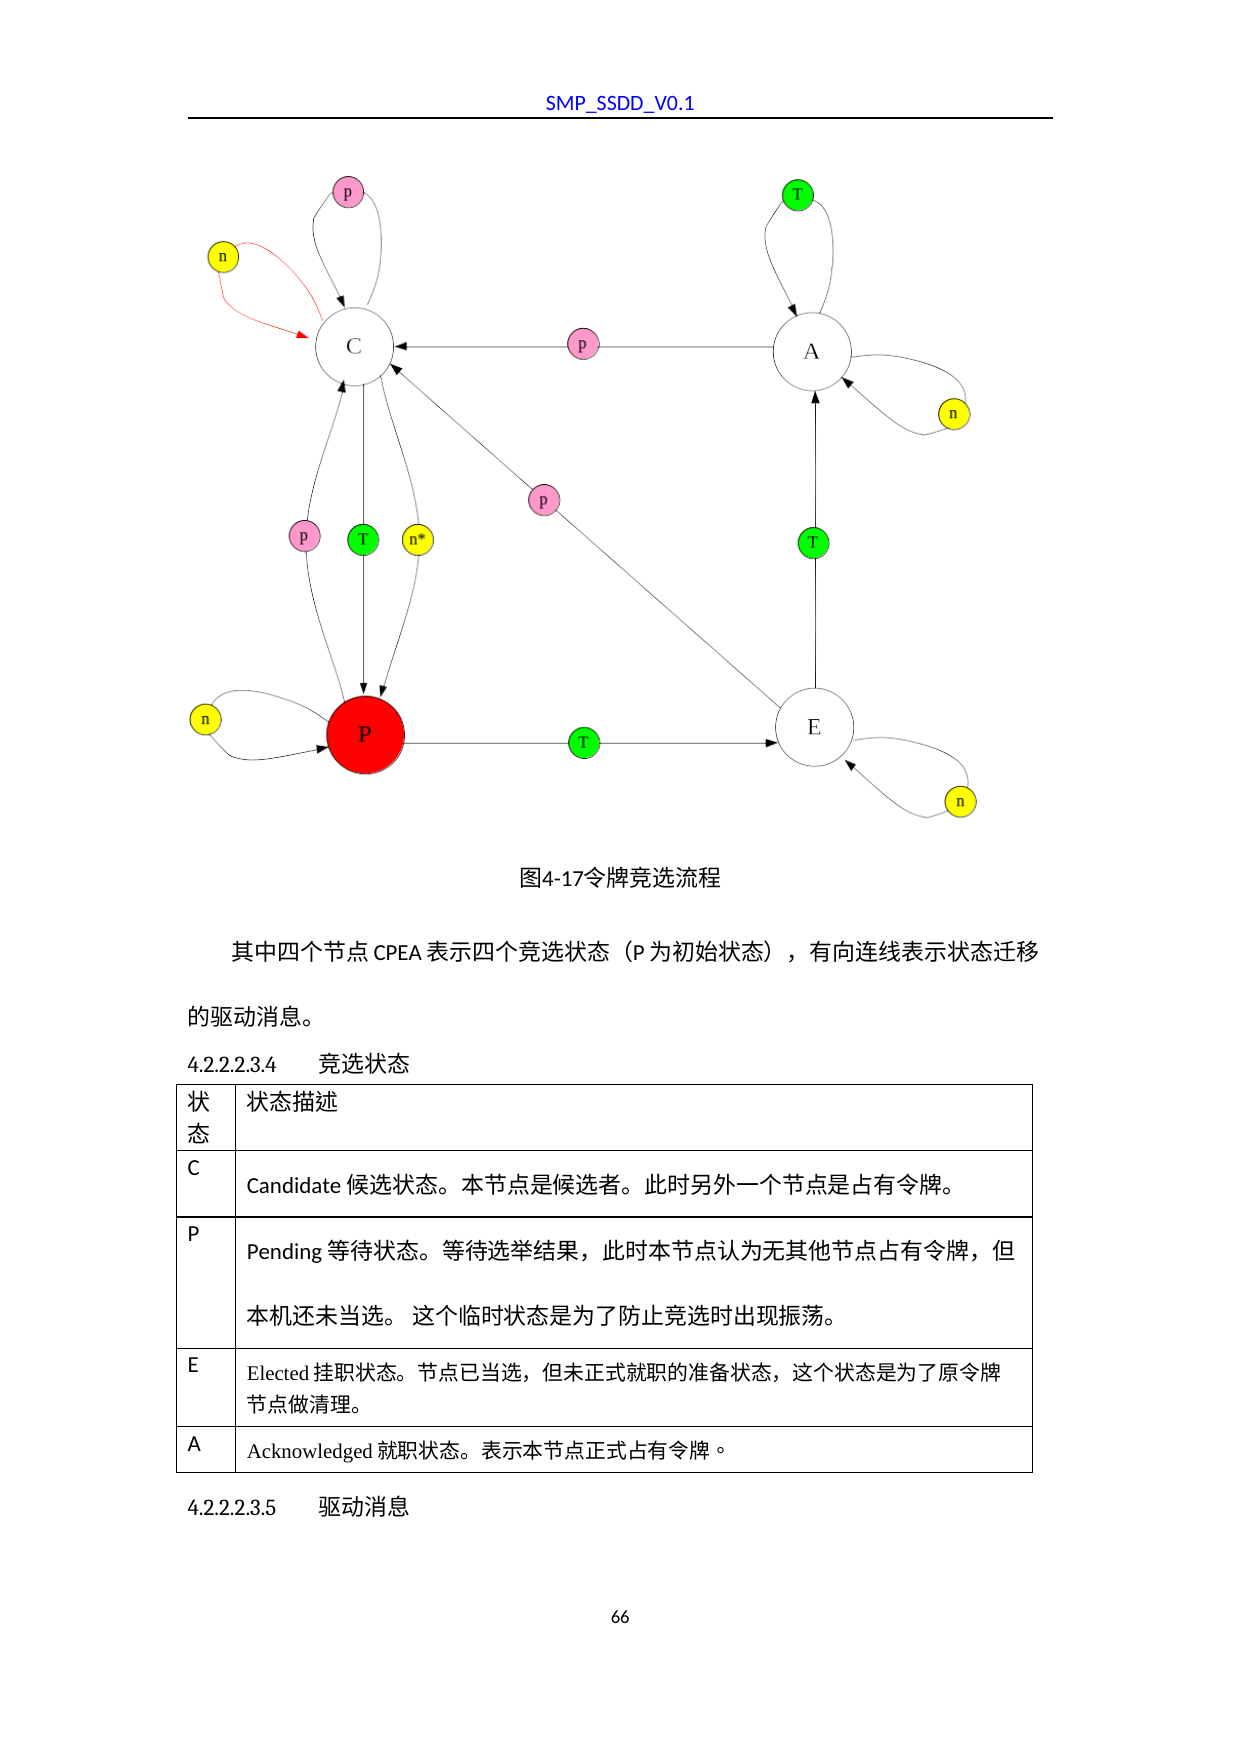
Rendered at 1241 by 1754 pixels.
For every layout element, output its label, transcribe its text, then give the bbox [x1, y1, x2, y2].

table_cell C [177, 1151, 235, 1216]
table_cell Elected挂职状态。节点已当选，但未正式就职的准备状态，这个状态是为了原令牌节点做清理。 [236, 1349, 1032, 1426]
subtitle 竞选状态 [187, 1048, 1053, 1080]
table_cell P [177, 1218, 235, 1347]
table_cell Candidate 候选状态。本节点是候选者。此时另外一个节点是占有令牌。 [236, 1151, 1032, 1216]
table_header 状态描述 [236, 1085, 1032, 1150]
text 其中四个节点CPEA表示四个竞选状态（P为初始状态），有向连线表示状态迁移的驱动消息。 [187, 918, 1053, 1048]
table_header 状态 [177, 1085, 235, 1150]
table_cell E [177, 1349, 235, 1426]
table_cell Acknowledged就职状态。表示本节点正式占有令牌。 [236, 1427, 1032, 1472]
table_cell A [177, 1427, 235, 1472]
subtitle 驱动消息 [187, 1473, 1053, 1538]
table_cell Pending 等待状态。等待选举结果，此时本节点认为无其他节点占有令牌，但本机还未当选。 这个临时状态是为了防止竞选时出现振荡。 [236, 1218, 1032, 1347]
